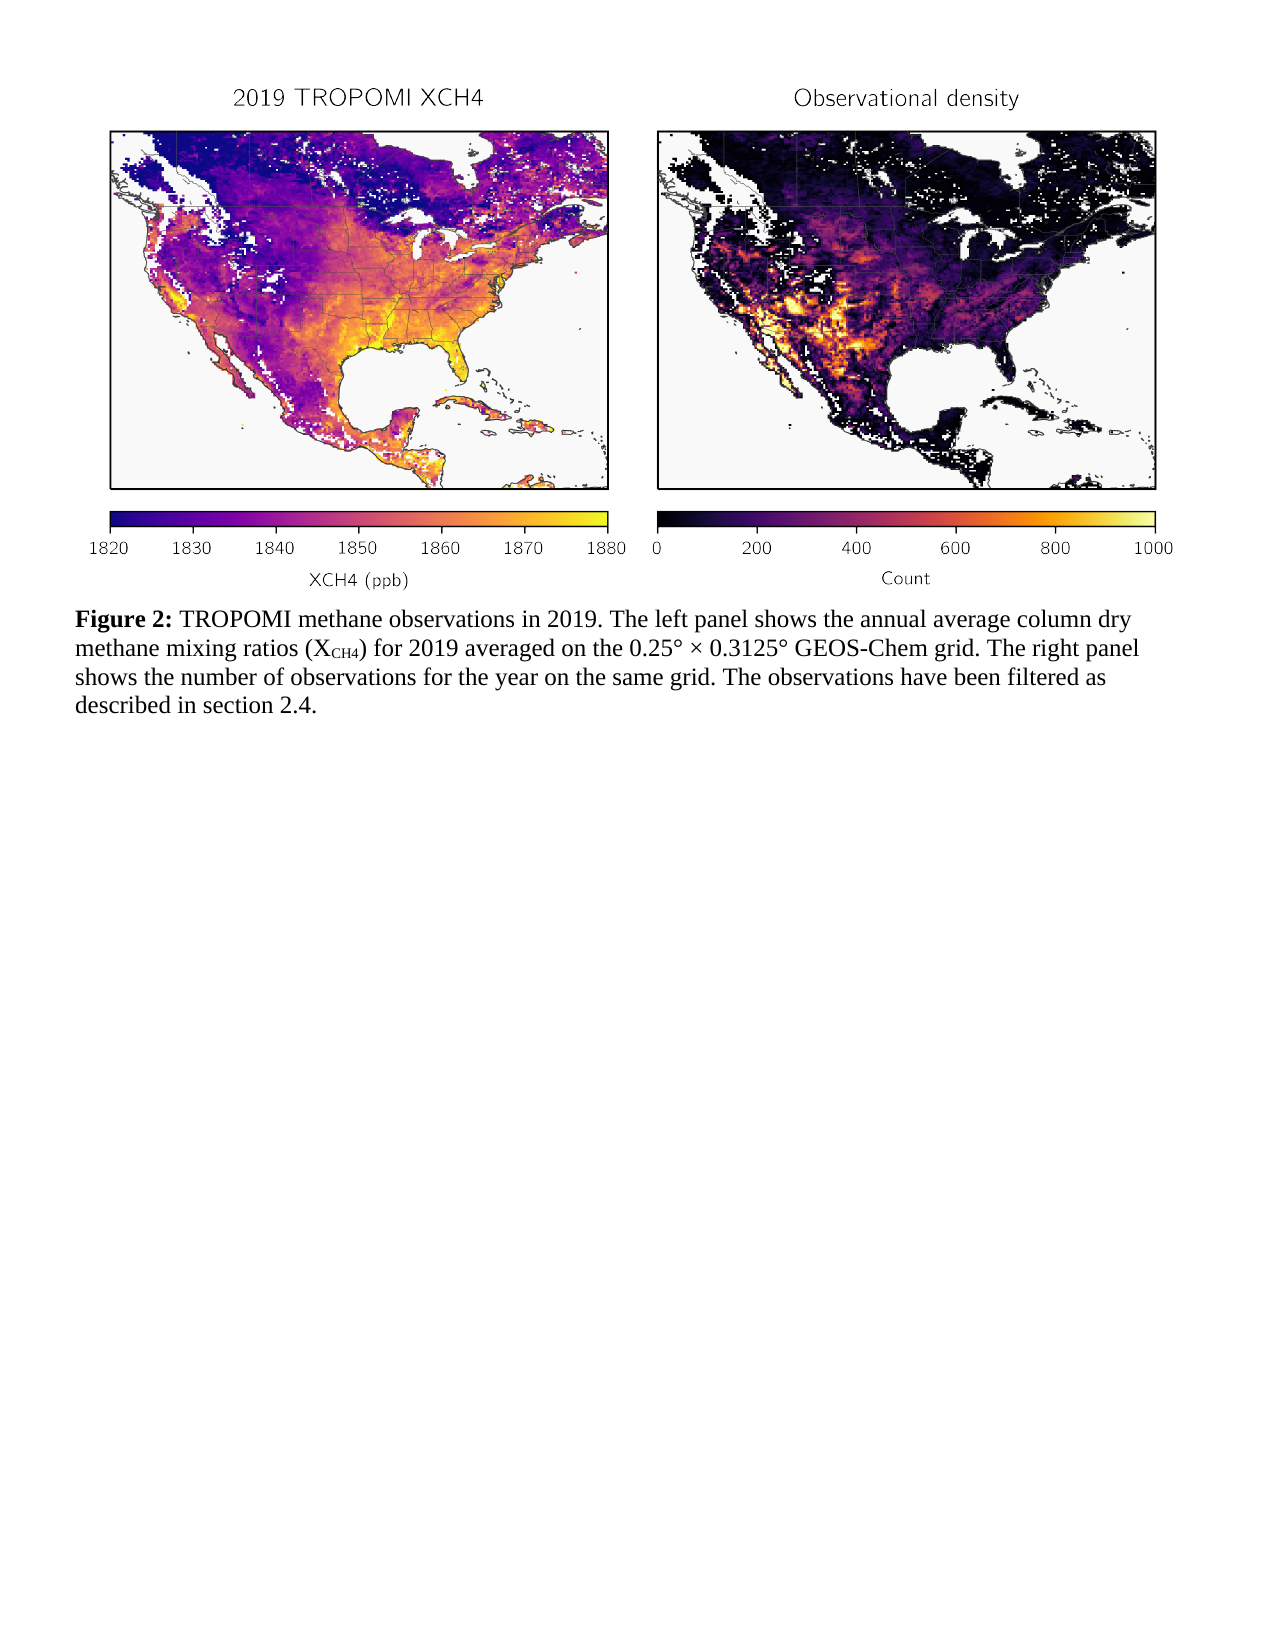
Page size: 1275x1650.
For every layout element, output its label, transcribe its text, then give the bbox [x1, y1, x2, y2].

picture [75, 75, 1190, 605]
text Figure 2: TROPOMI methane observations in 2019. The left panel shows the annual average column dry methane mixing ratios (XCH4) for 2019 averaged on the 0.25° × 0.3125° GEOS-Chem grid. The right panel shows the number of observations for the year on the same grid. The observations have been filtered as described in section 2.4. [75, 604, 1200, 719]
